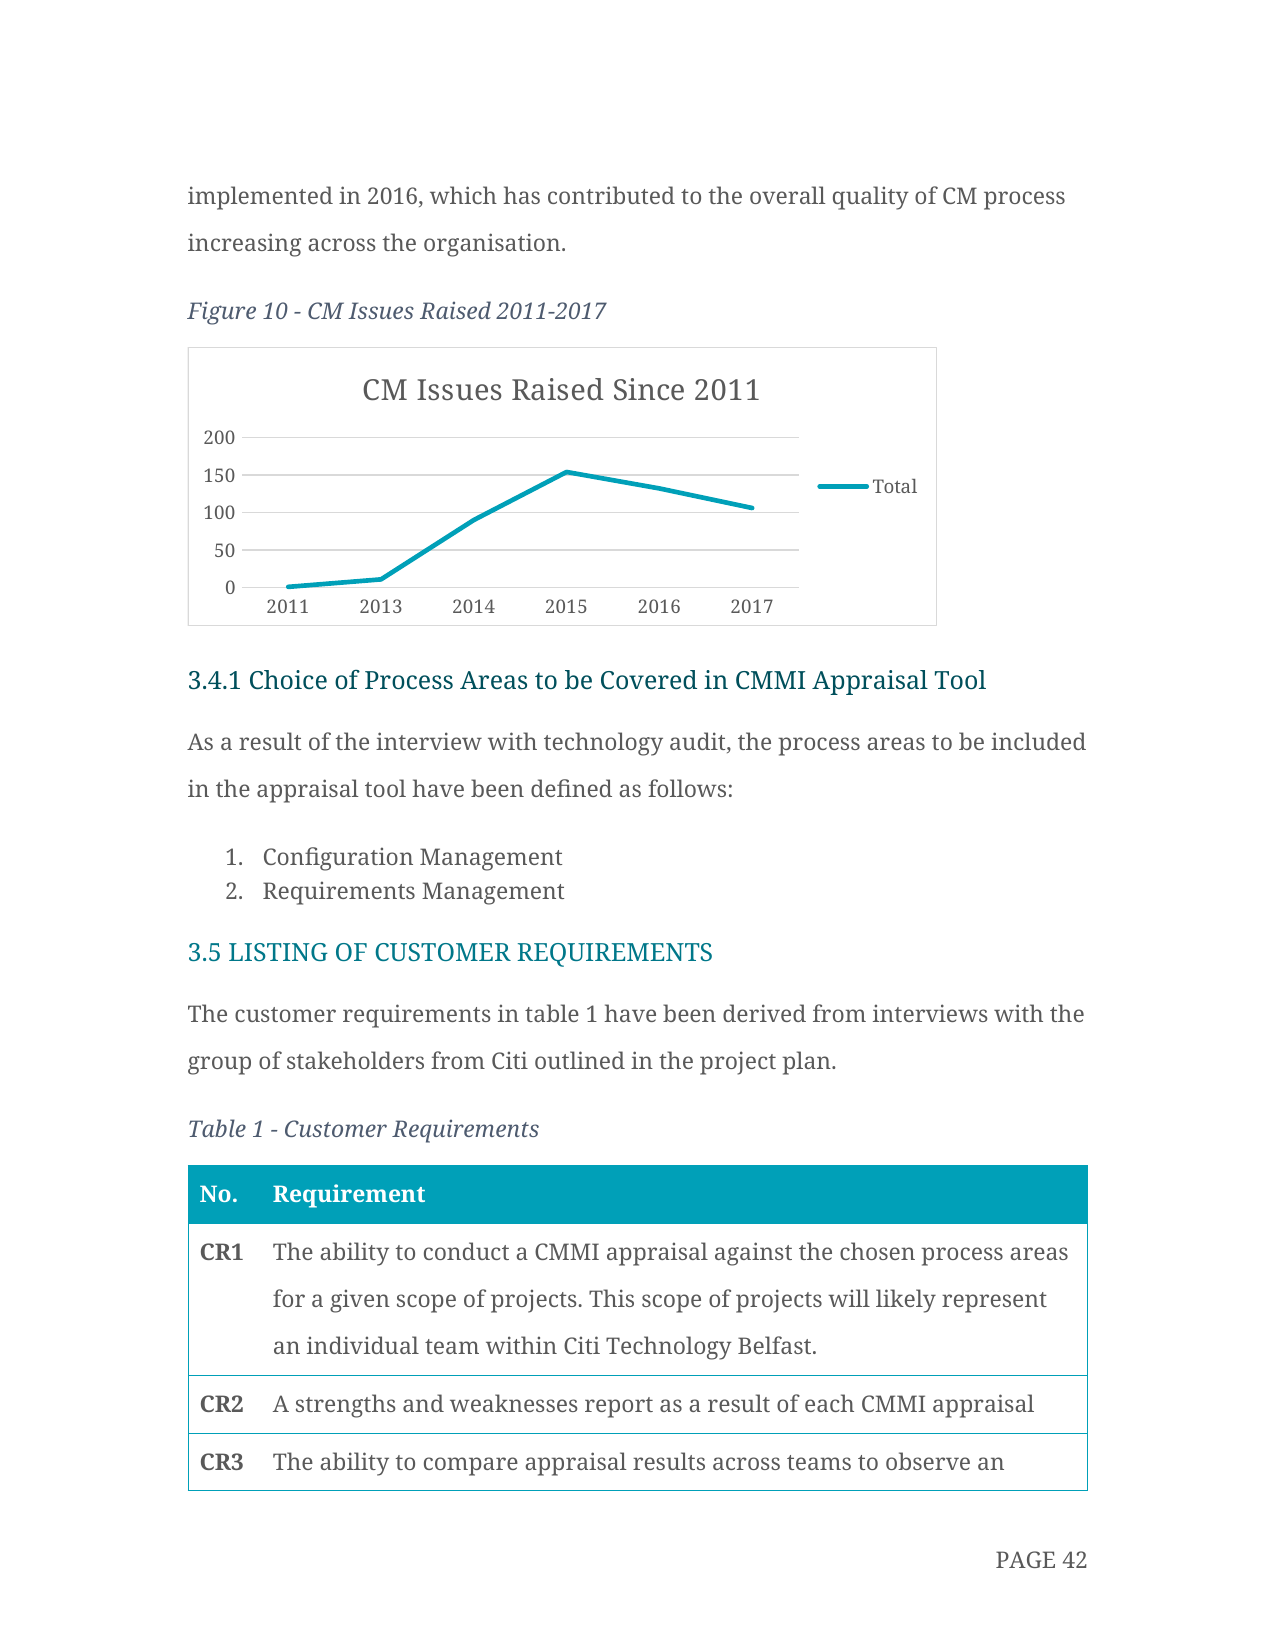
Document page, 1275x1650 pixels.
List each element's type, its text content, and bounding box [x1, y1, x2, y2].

list Configuration Management [225, 841, 1087, 872]
text Table 1 - Customer Requirements [187, 1113, 1087, 1144]
table_cell CR1 [189, 1224, 261, 1374]
table_cell A strengths and weaknesses report as a result of each CMMI appraisal [261, 1376, 1087, 1432]
text The customer requirements in table 1 have been derived from interviews with the group of stakeholders from Citi outlined in the project plan. [187, 998, 1087, 1076]
list Requirements Management [225, 875, 1087, 907]
table_cell CR2 [189, 1376, 261, 1432]
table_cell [261, 1434, 1087, 1490]
subtitle 3.4.1 Choice of Process Areas to be Covered in CMMI Appraisal Tool [187, 663, 1087, 697]
table_cell CR3 [189, 1434, 261, 1490]
subtitle 3.5 Listing of Customer Requirements [187, 935, 1087, 969]
table_header Requirement [261, 1166, 1087, 1223]
table_cell The ability to conduct a CMMI appraisal against the chosen process areas for a given scope of projects. This scope of projects will likely represent an individual team within Citi Technology Belfast. [261, 1224, 1087, 1374]
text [187, 180, 1087, 258]
table_header No. [189, 1166, 261, 1223]
text As a result of the interview with technology audit, the process areas to be included in the appraisal tool have been defined as follows: [187, 726, 1087, 804]
